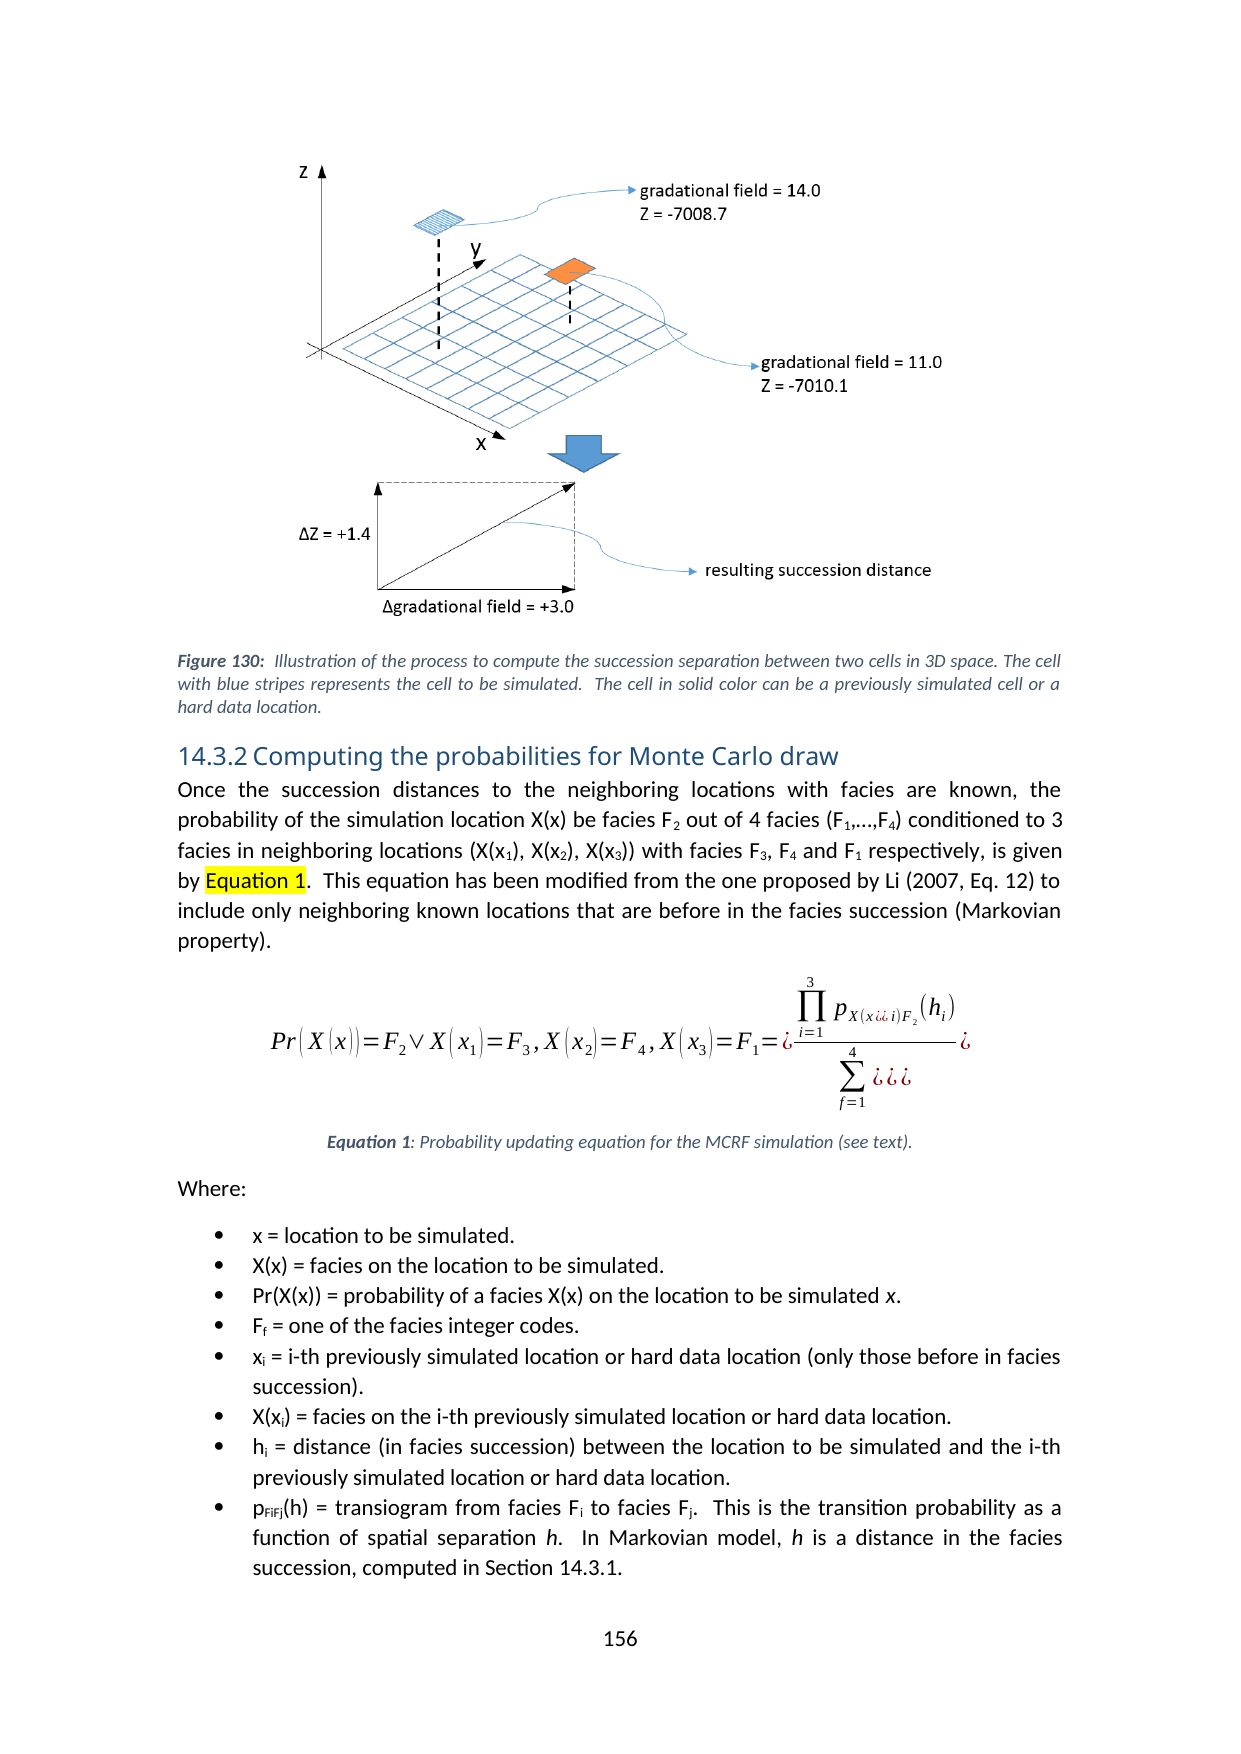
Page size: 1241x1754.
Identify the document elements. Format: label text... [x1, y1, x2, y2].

text Figure 130: Illustration of the process to compute the succession separation between two cells in 3D space. The cell with blue stripes represents the cell to be simulated. The cell in solid color can be a previously simulated cell or a hard data location. [177, 649, 1063, 718]
list hi = distance (in facies succession) between the location to be simulated and the i-th previously simulated location or hard data location. [215, 1432, 1063, 1491]
subtitle Computing the probabilities for Monte Carlo draw [177, 739, 1063, 773]
list X(xi) = facies on the i-th previously simulated location or hard data location. [215, 1402, 1063, 1430]
list xi = i-th previously simulated location or hard data location (only those before in facies succession). [215, 1342, 1063, 1400]
text Where: [177, 1174, 1063, 1202]
picture [286, 147, 954, 631]
list Ff = one of the facies integer codes. [215, 1312, 1063, 1340]
list Pr(X(x)) = probability of a facies X(x) on the location to be simulated x. [215, 1281, 1063, 1309]
list x = location to be simulated. [215, 1221, 1063, 1249]
text Equation 1: Probability updating equation for the MCRF simulation (see text). [177, 1130, 1063, 1153]
list pFiFj(h) = transiogram from facies Fi to facies Fj. This is the transition probability as a function of spatial separation h. In Markovian model, h is a distance in the facies succession, computed in Section 14.3.1. [215, 1493, 1063, 1581]
text Once the succession distances to the neighboring locations with facies are known, the probability of the simulation location X(x) be facies F2 out of 4 facies (F1,…,F4) conditioned to 3 facies in neighboring locations (X(x1), X(x2), X(x3)) with facies F3, F4 and F1 respectively, is given by Equation 1. This equation has been modified from the one proposed by Li (2007, Eq. 12) to include only neighboring known locations that are before in the facies succession (Markovian property). [177, 775, 1063, 954]
list X(x) = facies on the location to be simulated. [215, 1251, 1063, 1279]
